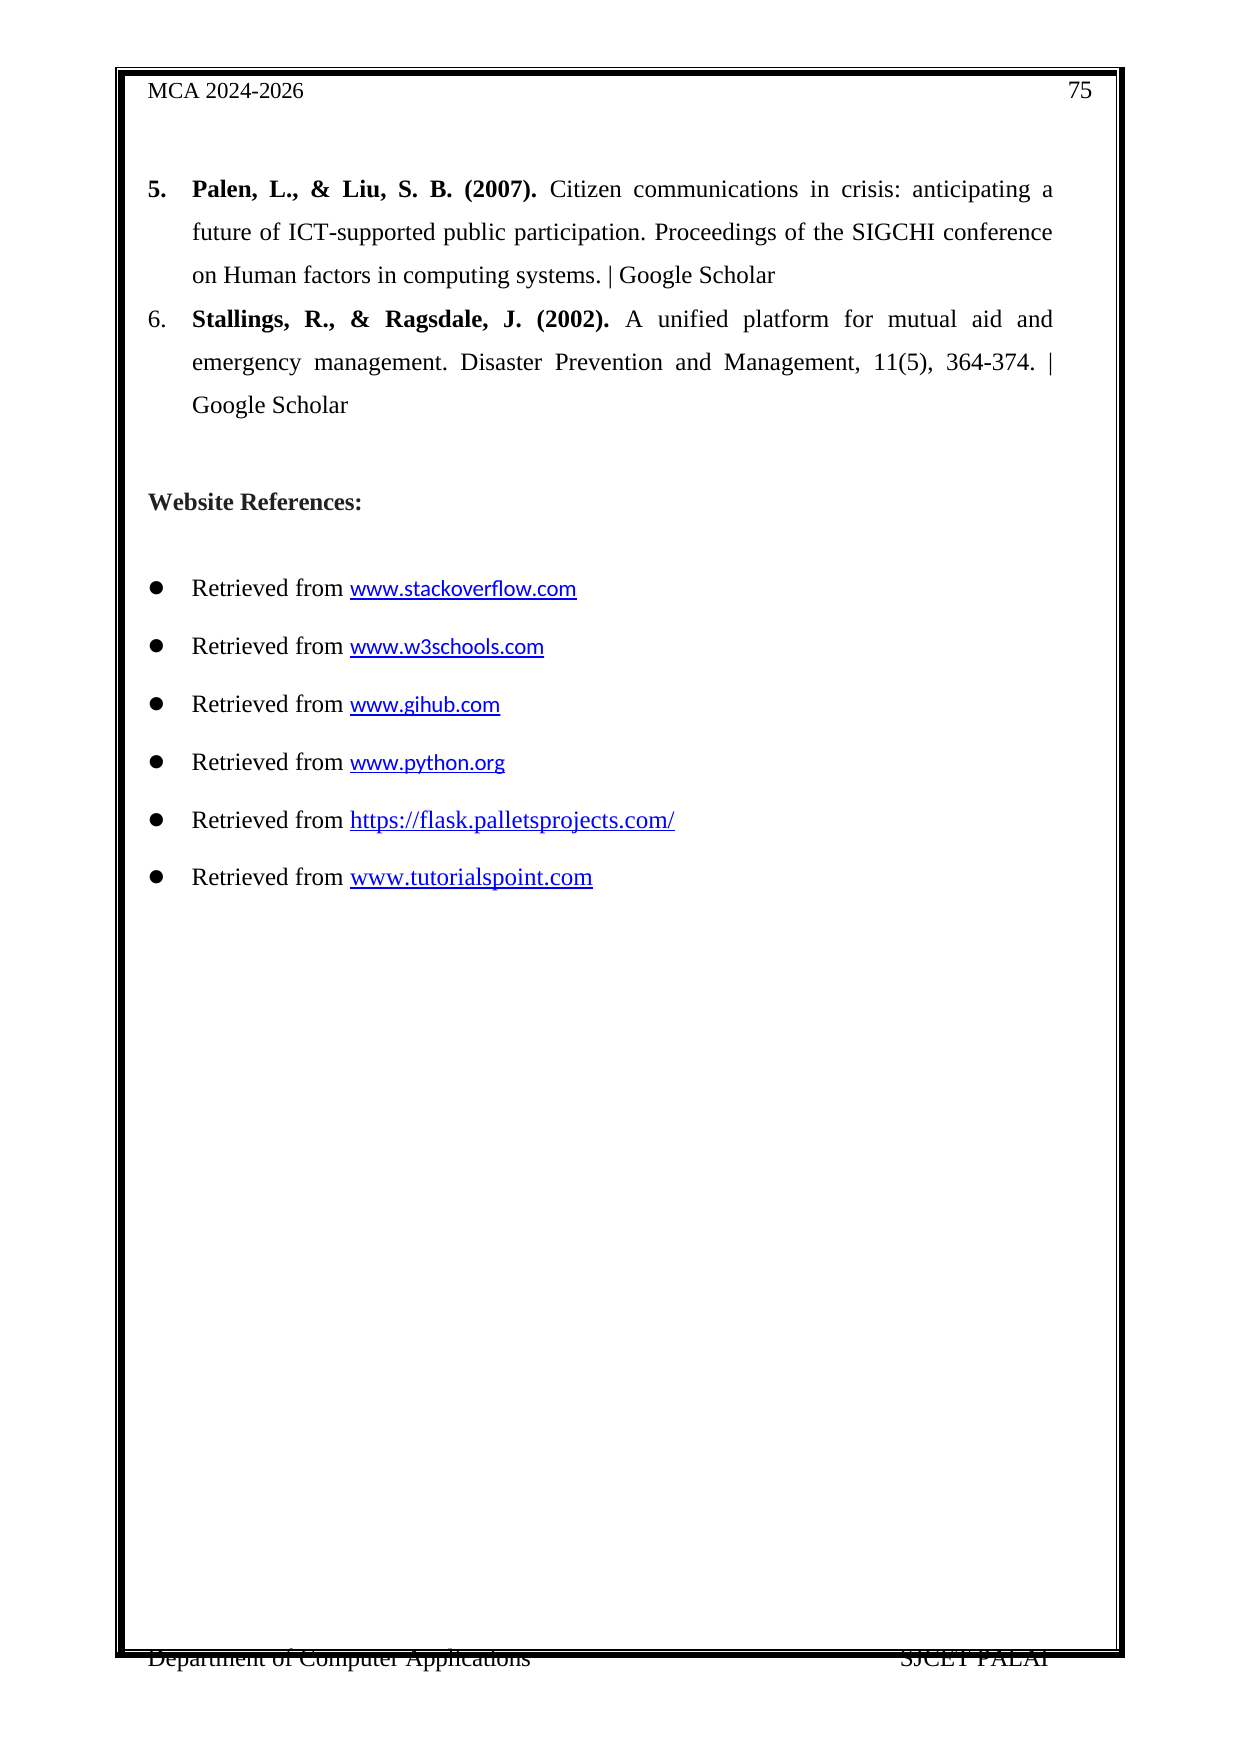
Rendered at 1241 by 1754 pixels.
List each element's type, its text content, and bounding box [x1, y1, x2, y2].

list Retrieved from www.w3schools.com [148, 631, 1107, 660]
list Retrieved from https://flask.palletsprojects.com/ [148, 805, 1107, 834]
text Website References: [148, 487, 1107, 516]
list Palen, L., & Liu, S. B. (2007). Citizen communications in crisis: anticipating a future of ICT-supported public participation. Proceedings of the SIGCHI conference on Human factors in computing systems. | Google Scholar [148, 174, 1054, 289]
list Stallings, R., & Ragsdale, J. (2002). A unified platform for mutual aid and emergency management. Disaster Prevention and Management, 11(5), 364-374. | Google Scholar [148, 304, 1054, 419]
list Retrieved from www.gihub.com [148, 689, 1107, 718]
list Retrieved from www.stackoverflow.com [148, 573, 1107, 602]
list Retrieved from www.python.org [148, 747, 1107, 776]
list Retrieved from www.tutorialspoint.com [148, 862, 1107, 891]
